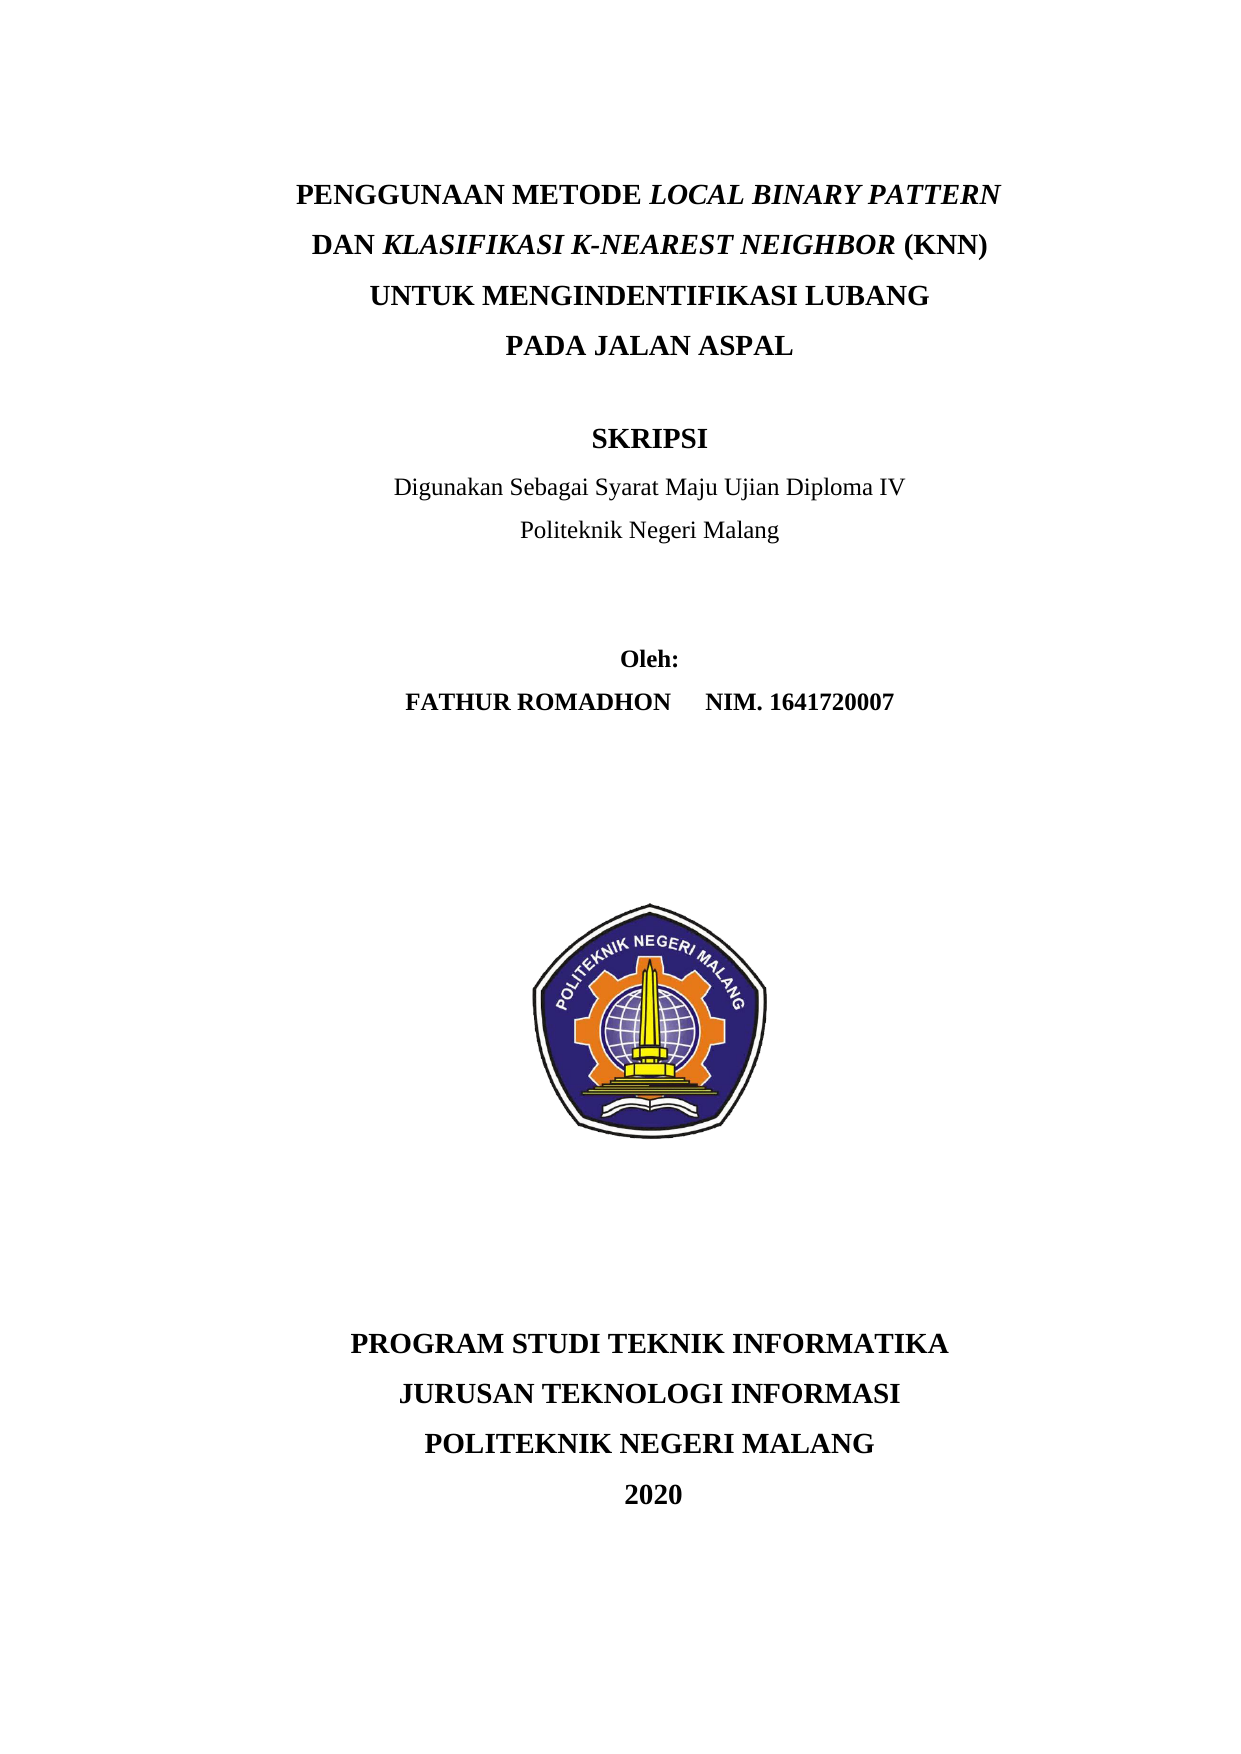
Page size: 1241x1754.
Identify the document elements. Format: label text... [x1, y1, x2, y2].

text 2020 [236, 1477, 1063, 1510]
text UNTUK MENGINDENTIFIKASI LUBANG [236, 278, 1063, 311]
text SKRIPSI [236, 422, 1063, 455]
text PENGGUNAAN METODE LOCAL BINARY PATTERN [236, 177, 1063, 211]
picture [532, 903, 767, 1139]
text Digunakan Sebagai Syarat Maju Ujian Diploma IV [236, 472, 1063, 501]
text Politeknik Negeri Malang [236, 515, 1063, 544]
text FATHUR ROMADHON NIM. 1641720007 [236, 687, 1063, 716]
text POLITEKNIK NEGERI MALANG [236, 1427, 1063, 1460]
text DAN KLASIFIKASI K-NEAREST NEIGHBOR (KNN) [236, 227, 1063, 261]
text JURUSAN TEKNOLOGI INFORMASI [236, 1376, 1063, 1410]
text PADA JALAN ASPAL [236, 328, 1063, 362]
text Oleh: [236, 644, 1063, 673]
text PROGRAM STUDI TEKNIK INFORMATIKA [236, 1326, 1063, 1359]
